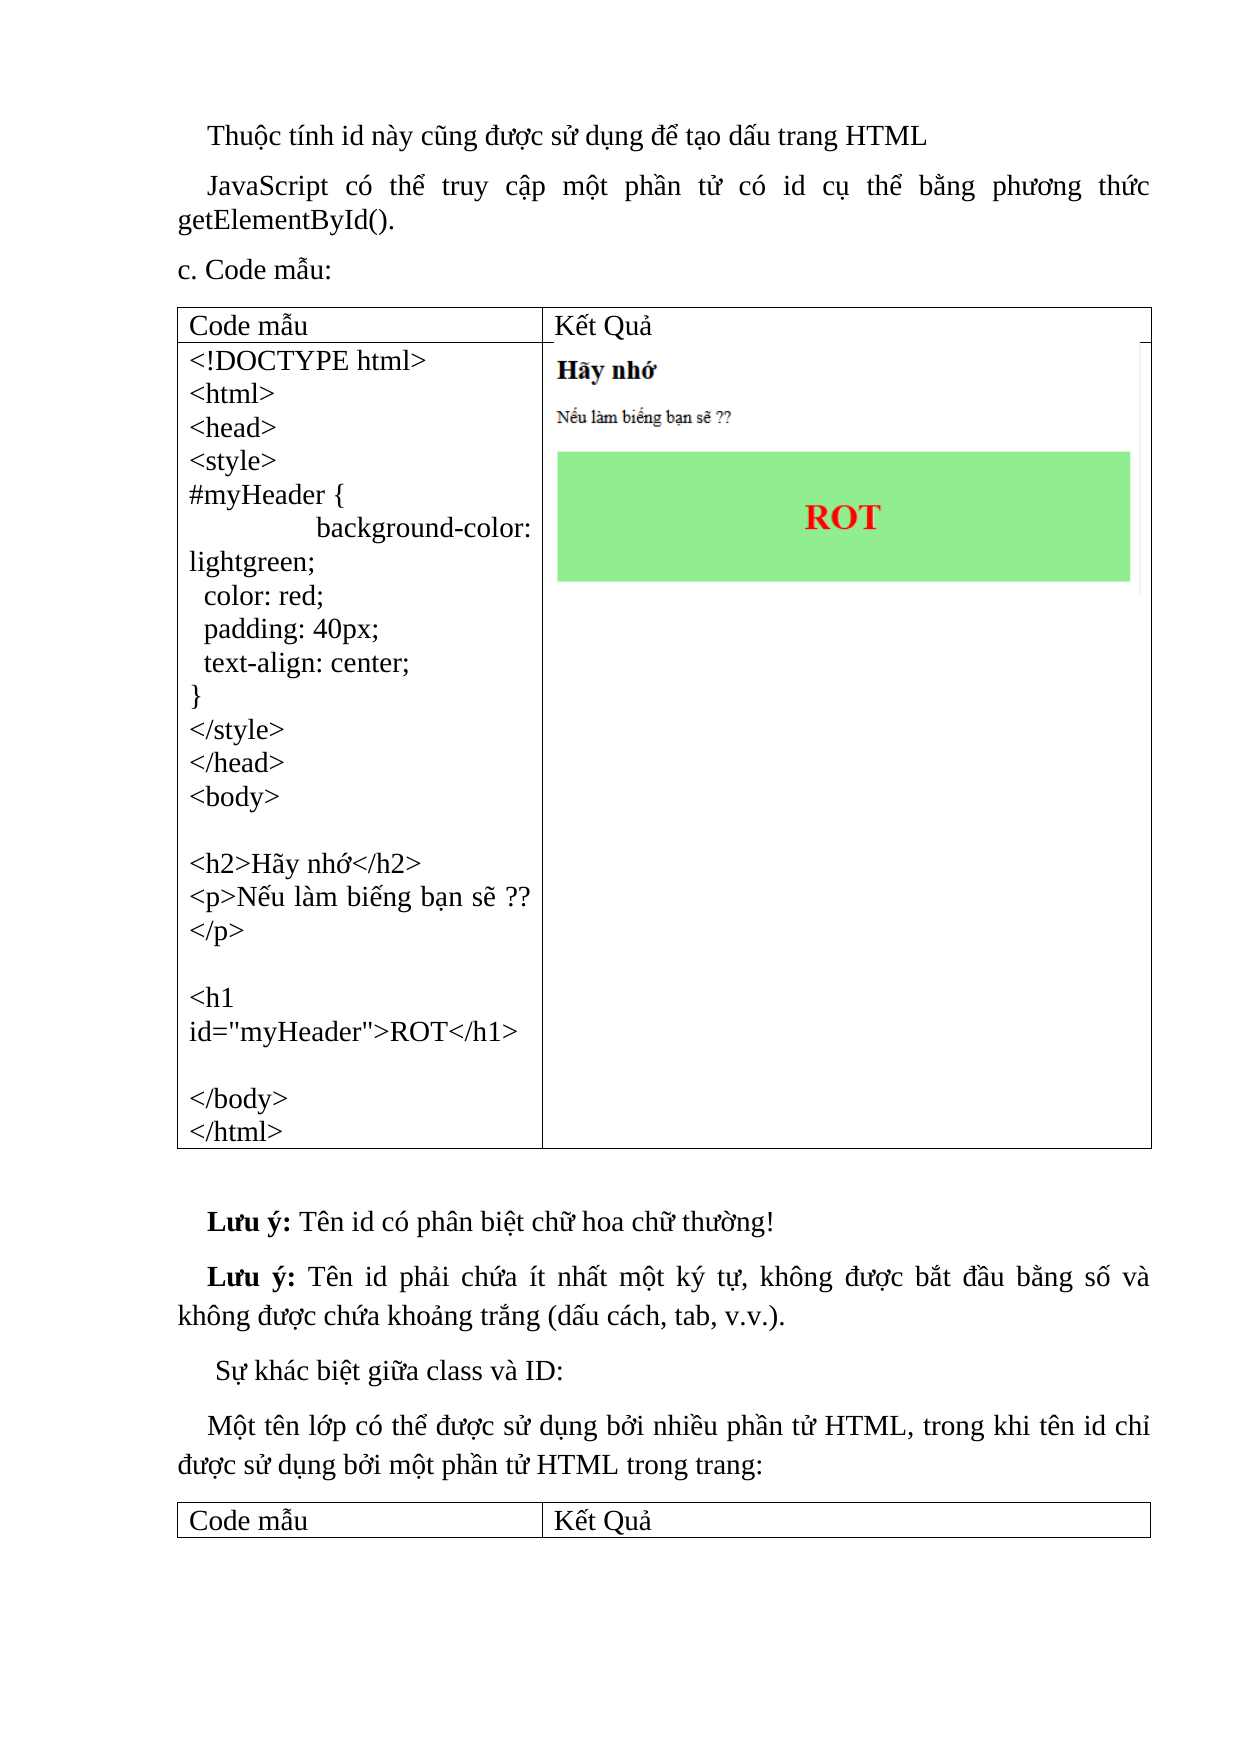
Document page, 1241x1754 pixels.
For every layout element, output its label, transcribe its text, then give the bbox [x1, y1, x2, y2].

text Một tên lớp có thể được sử dụng bởi nhiều phần tử HTML, trong khi tên id chỉ được sử dụng bởi một phần tử HTML trong trang: [177, 1408, 1152, 1480]
table_header Kết Quả [543, 308, 1151, 342]
table_header Kết Quả [543, 1503, 1150, 1537]
text JavaScript có thể truy cập một phần tử có id cụ thể bằng phương thức getElementById(). [177, 168, 1152, 235]
text c. Code mẫu: [177, 252, 1152, 286]
text Lưu ý: Tên id phải chứa ít nhất một ký tự, không được bắt đầu bằng số và không được chứa khoảng trắng (dấu cách, tab, v.v.). [177, 1259, 1152, 1331]
table_header Code mẫu [178, 308, 542, 342]
text Thuộc tính id này cũng được sử dụng để tạo dấu trang HTML [177, 118, 1152, 152]
table_cell [543, 343, 1151, 1148]
list Sự khác biệt giữa class và ID: [215, 1353, 1152, 1387]
table_header Code mẫu [178, 1503, 542, 1537]
table_cell <!DOCTYPE html> <html> <head> <style> #myHeader { background-color: lightgreen; color: red; padding: 40px; text-align: center; } </style> </head> <body> <h2>Hãy nhớ</h2> <p>Nếu làm biếng bạn sẽ ??</p> <h1 id="myHeader">ROT</h1> </body> </html> [178, 343, 542, 1148]
picture [554, 342, 1141, 596]
text Lưu ý: Tên id có phân biệt chữ hoa chữ thường! [177, 1204, 1152, 1238]
